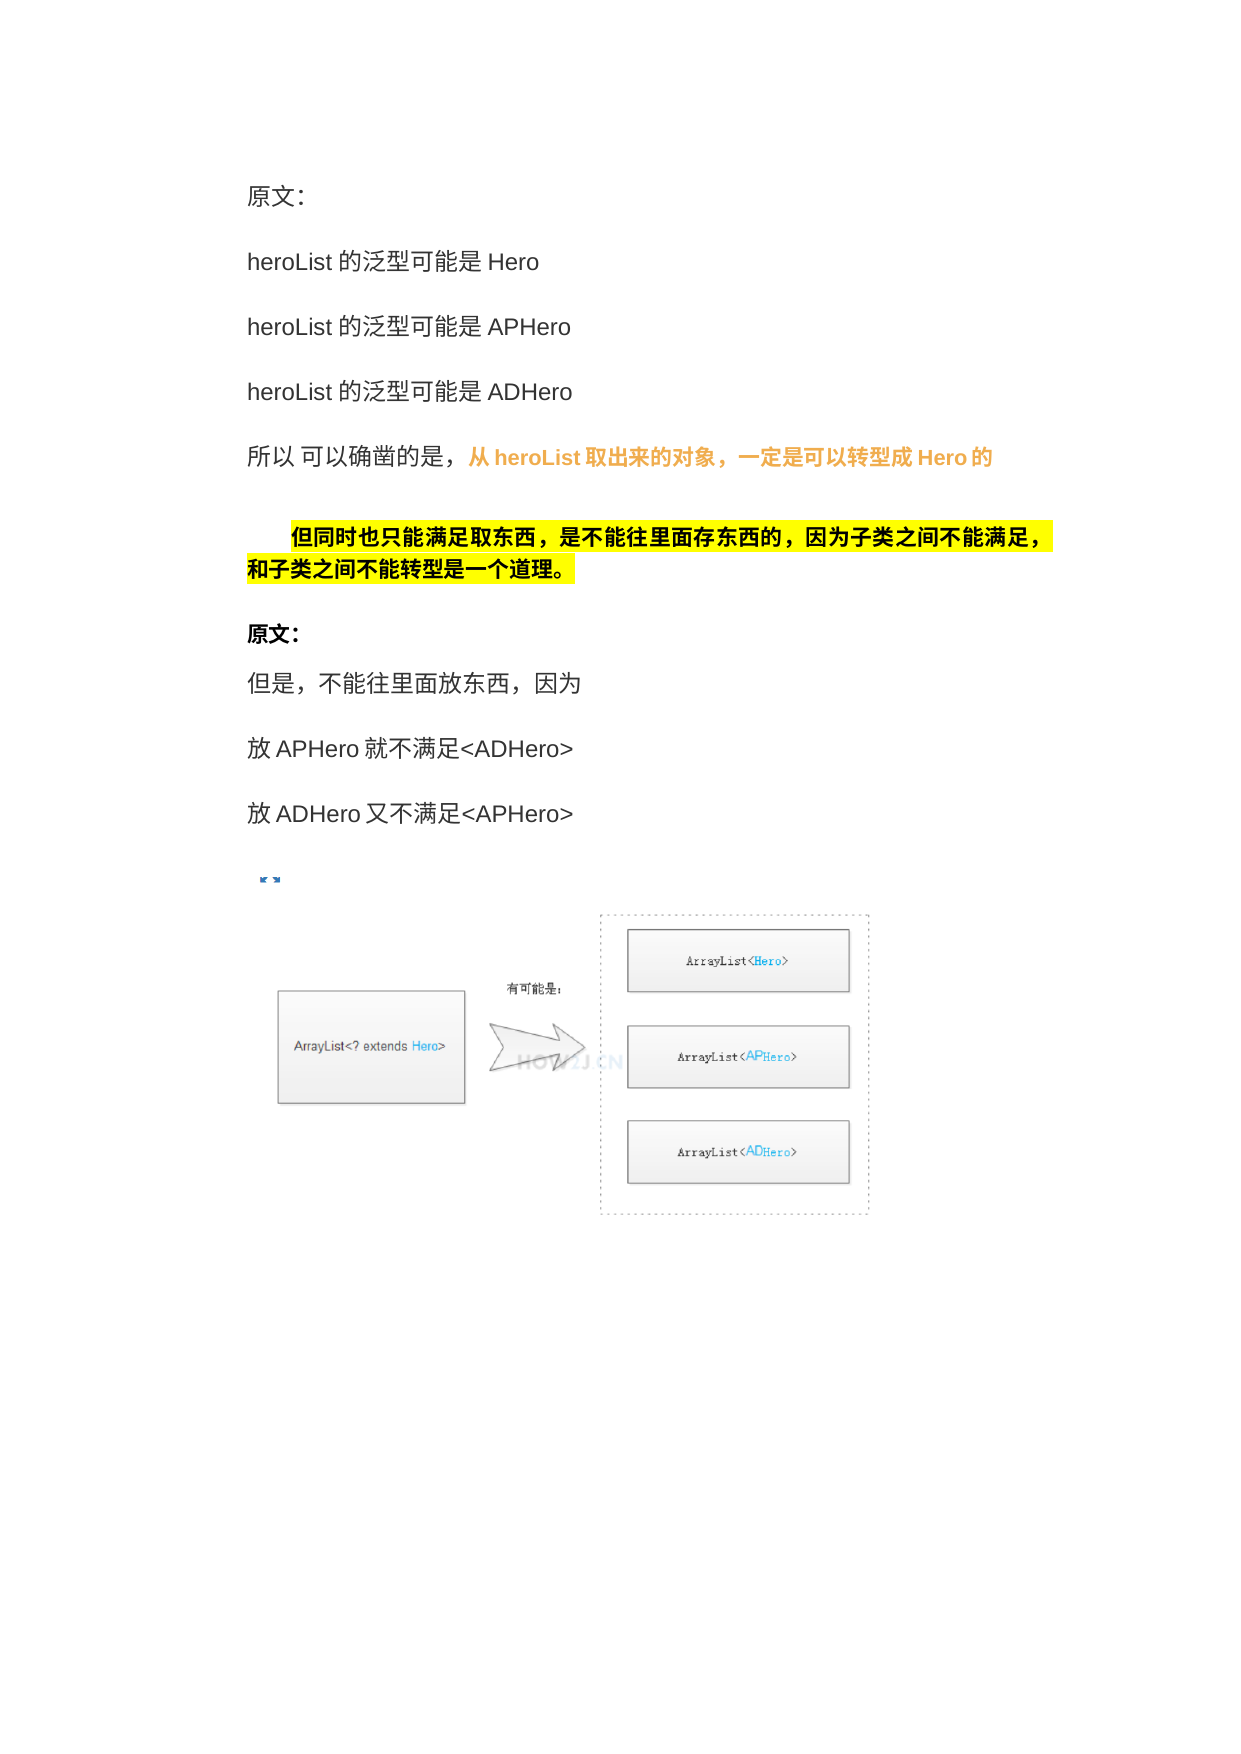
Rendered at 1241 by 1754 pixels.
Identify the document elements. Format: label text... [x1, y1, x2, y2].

list heroList 的泛型可能是ADHero [247, 357, 1053, 422]
list 放ADHero又不满足<APHero> [247, 779, 1053, 844]
list 但同时也只能满足取东西，是不能往里面存东西的，因为子类之间不能满足，和子类之间不能转型是一个道理。 [247, 519, 1053, 584]
list heroList 的泛型可能是APHero [247, 292, 1053, 357]
list 原文： [247, 162, 1053, 227]
picture [246, 877, 967, 1232]
list 但是，不能往里面放东西，因为 [247, 649, 1053, 714]
list 放APHero就不满足<ADHero> [247, 714, 1053, 779]
list 所以 可以确凿的是，从heroList取出来的对象，一定是可以转型成Hero的 [247, 422, 1053, 487]
list heroList 的泛型可能是Hero [247, 227, 1053, 292]
list 原文： [247, 617, 1053, 649]
